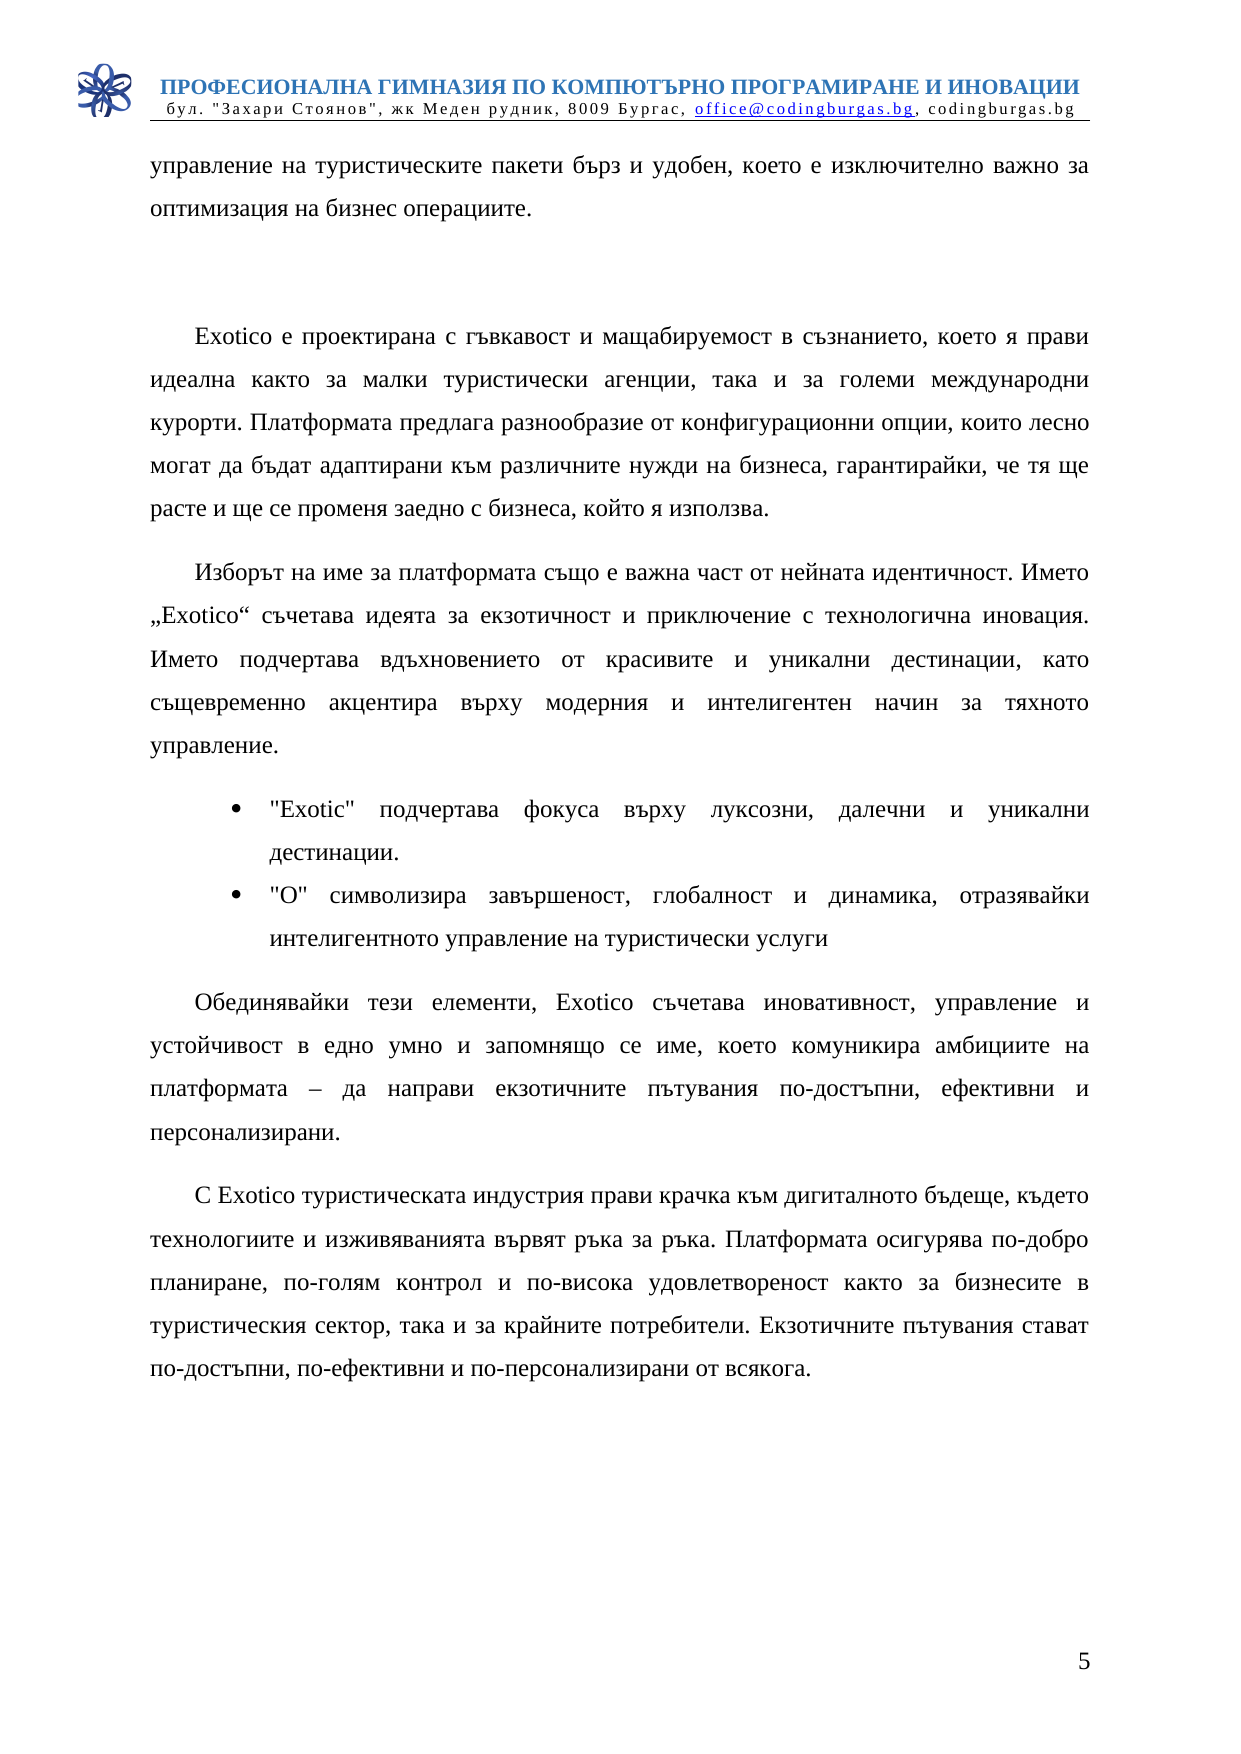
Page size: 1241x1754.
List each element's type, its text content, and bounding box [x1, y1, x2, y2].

text С Exotico туристическата индустрия прави крачка към дигиталното бъдеще, където технологиите и изживяванията вървят ръка за ръка. Платформата осигурява по-добро планиране, по-голям контрол и по-висока удовлетвореност както за бизнесите в туристическия сектор, така и за крайните потребители. Екзотичните пътувания стават по-достъпни, по-ефективни и по-персонализирани от всякога. [150, 1181, 1090, 1382]
text Exotico е проектирана с гъвкавост и мащабируемост в съзнанието, което я прави идеална както за малки туристически агенции, така и за големи международни курорти. Платформата предлага разнообразие от конфигурационни опции, които лесно могат да бъдат адаптирани към различните нужди на бизнеса, гарантирайки, че тя ще расте и ще се променя заедно с бизнеса, който я използва. [150, 321, 1090, 522]
list "Exotic" подчертава фокуса върху луксозни, далечни и уникални дестинации. [232, 794, 1090, 866]
list "O" символизира завършеност, глобалност и динамика, отразявайки интелигентното управление на туристически услуги [232, 880, 1090, 952]
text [150, 150, 1090, 222]
text Изборът на име за платформата също е важна част от нейната идентичност. Името „Exotico“ съчетава идеята за екзотичност и приключение с технологична иновация. Името подчертава вдъхновението от красивите и уникални дестинации, като същевременно акцентира върху модерния и интелигентен начин за тяхното управление. [150, 557, 1090, 759]
text Обединявайки тези елементи, Exotico съчетава иновативност, управление и устойчивост в едно умно и запомнящо се име, което комуникира амбициите на платформата – да направи екзотичните пътувания по-достъпни, ефективни и персонализирани. [150, 987, 1090, 1145]
picture [78, 63, 132, 117]
